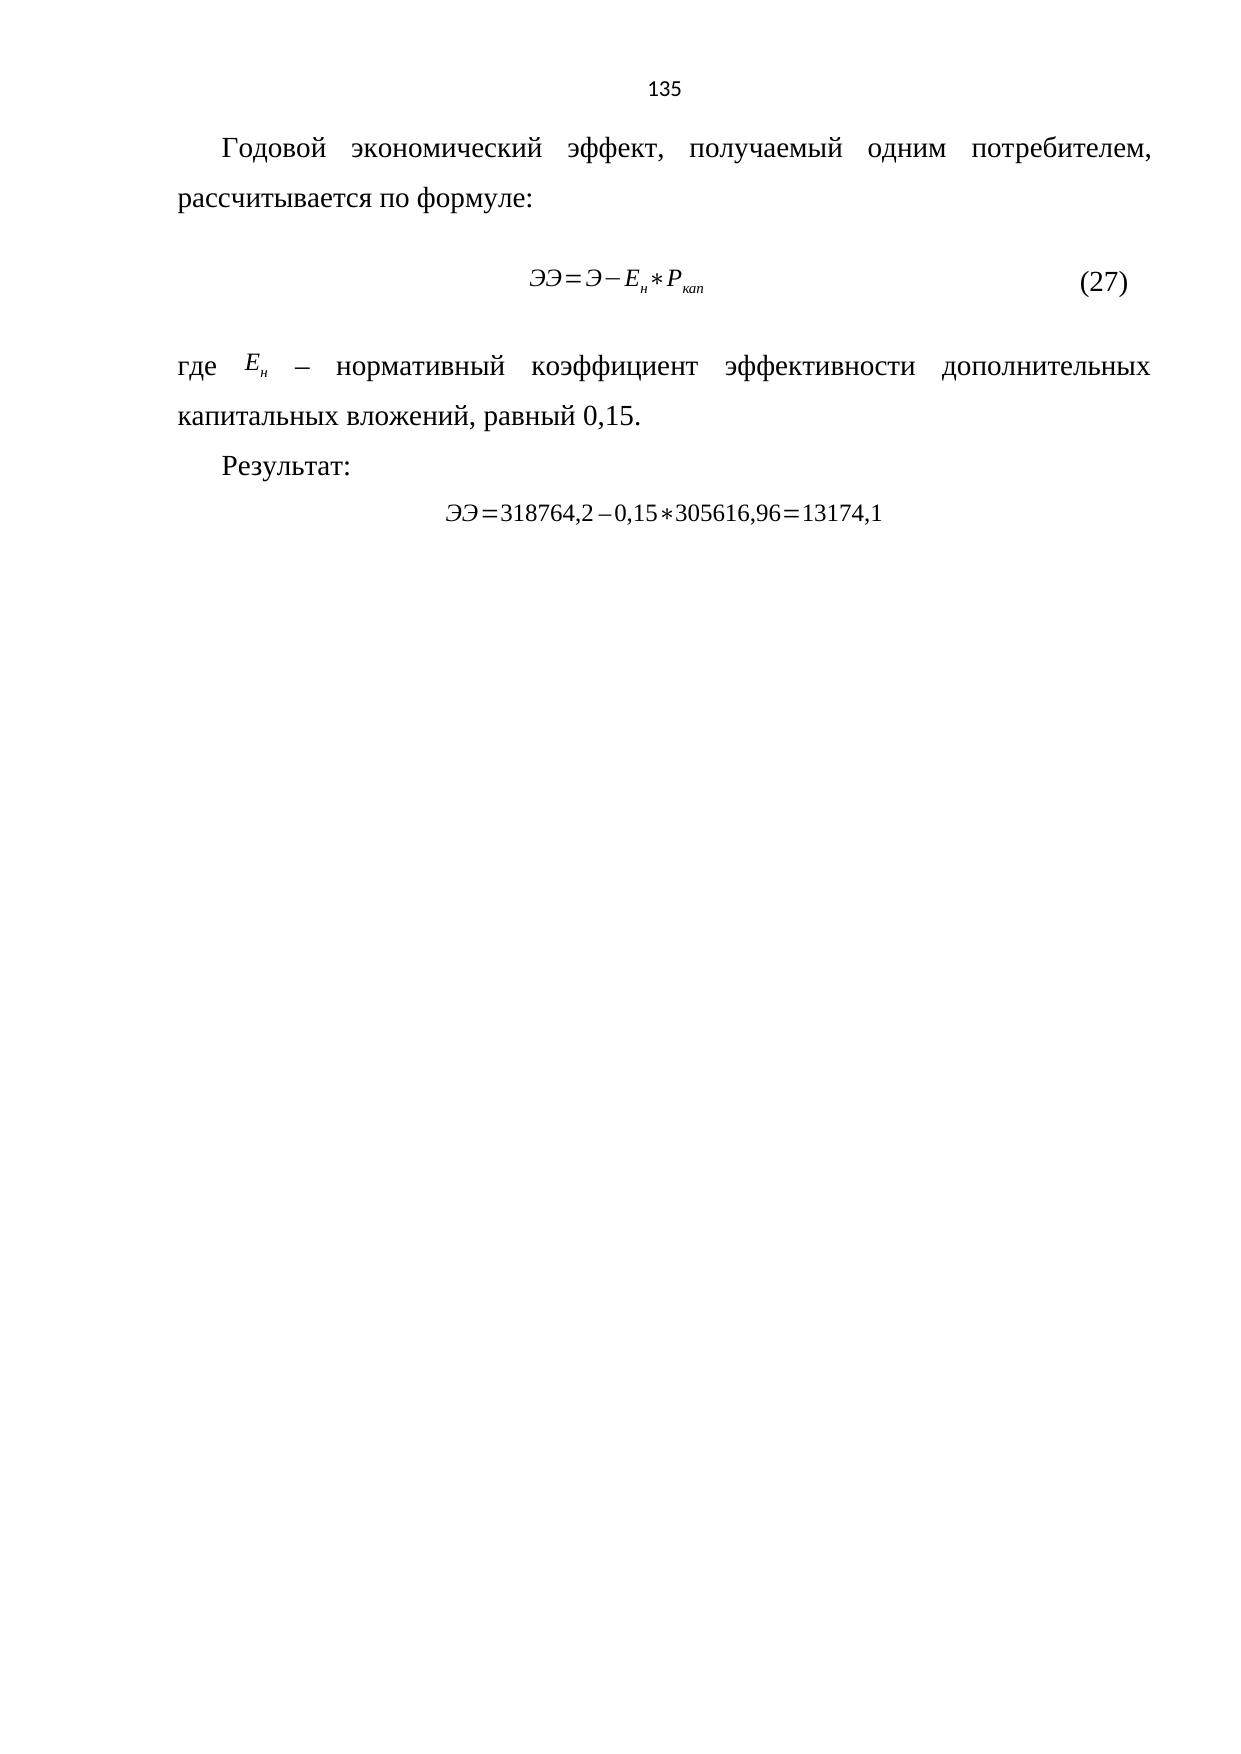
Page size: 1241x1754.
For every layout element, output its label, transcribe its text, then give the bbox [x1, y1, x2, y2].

text где – нормативный коэффициент эффективности дополнительных капитальных вложений, равный 0,15. [177, 348, 1152, 432]
text Годовой экономический эффект, получаемый одним потребителем, рассчитывается по формуле: [177, 130, 1152, 214]
text Результат: [177, 448, 1152, 482]
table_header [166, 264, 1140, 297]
